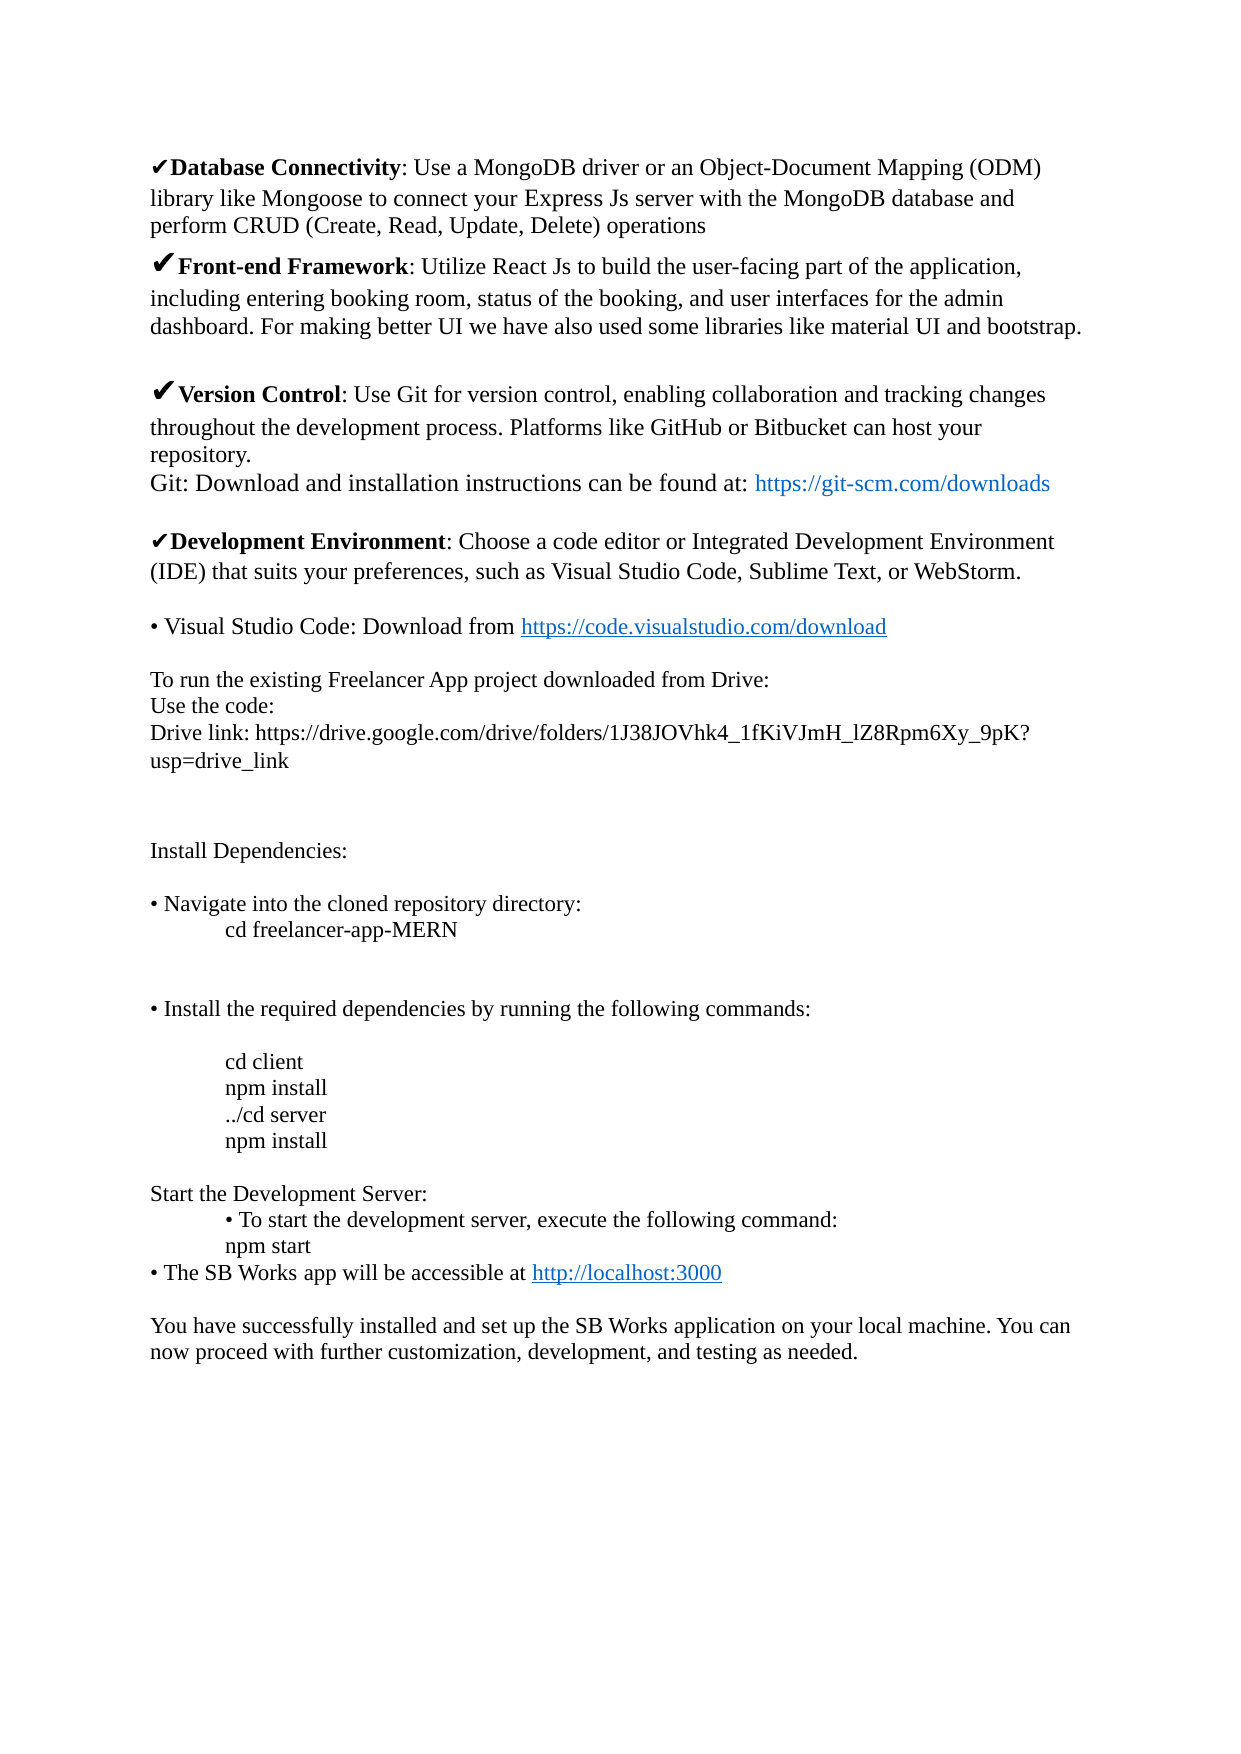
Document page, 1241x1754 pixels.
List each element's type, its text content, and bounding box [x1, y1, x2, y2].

text Git: Download and installation instructions can be found at: https://git-scm.com/downloads [150, 468, 1090, 497]
text ✔Front-end Framework: Utilize React Js to build the user-facing part of the application, including entering booking room, status of the booking, and user interfaces for the admin dashboard. For making better UI we have also used some libraries like material UI and bootstrap. [150, 239, 1090, 339]
text ✔Development Environment: Choose a code editor or Integrated Development Environment (IDE) that suits your preferences, such as Visual Studio Code, Sublime Text, or WebStorm. [150, 524, 1090, 584]
text cd freelancer-app-MERN [150, 916, 1090, 943]
text • The SB Works app will be accessible at http://localhost:3000 [150, 1259, 1090, 1285]
text Install Dependencies: [150, 837, 1090, 864]
text Drive link: https://drive.google.com/drive/folders/1J38JOVhk4_1fKiVJmH_lZ8Rpm6Xy_9pK?usp=drive_link [150, 719, 1090, 773]
text • Install the required dependencies by running the following commands: [150, 995, 1090, 1022]
text cd client [150, 1048, 1090, 1074]
text ../cd server [150, 1101, 1090, 1127]
text Use the code: [150, 692, 1090, 719]
text • Visual Studio Code: Download from https://code.visualstudio.com/download [150, 612, 1090, 639]
text npm install [150, 1074, 1090, 1101]
text ✔Version Control: Use Git for version control, enabling collaboration and tracking changes throughout the development process. Platforms like GitHub or Bitbucket can host your repository. [150, 367, 1090, 468]
text npm start [150, 1233, 1090, 1259]
text ✔Database Connectivity: Use a MongoDB driver or an Object-Document Mapping (ODM) library like Mongoose to connect your Express Js server with the MongoDB database and perform CRUD (Create, Read, Update, Delete) operations [150, 150, 1090, 239]
text To run the existing Freelancer App project downloaded from Drive: [150, 666, 1090, 692]
text npm install [150, 1127, 1090, 1153]
text You have successfully installed and set up the SB Works application on your local machine. You can now proceed with further customization, development, and testing as needed. [150, 1312, 1090, 1364]
text • To start the development server, execute the following command: [150, 1206, 1090, 1233]
text • Navigate into the cloned repository directory: [150, 890, 1090, 916]
text Start the Development Server: [150, 1180, 1090, 1206]
